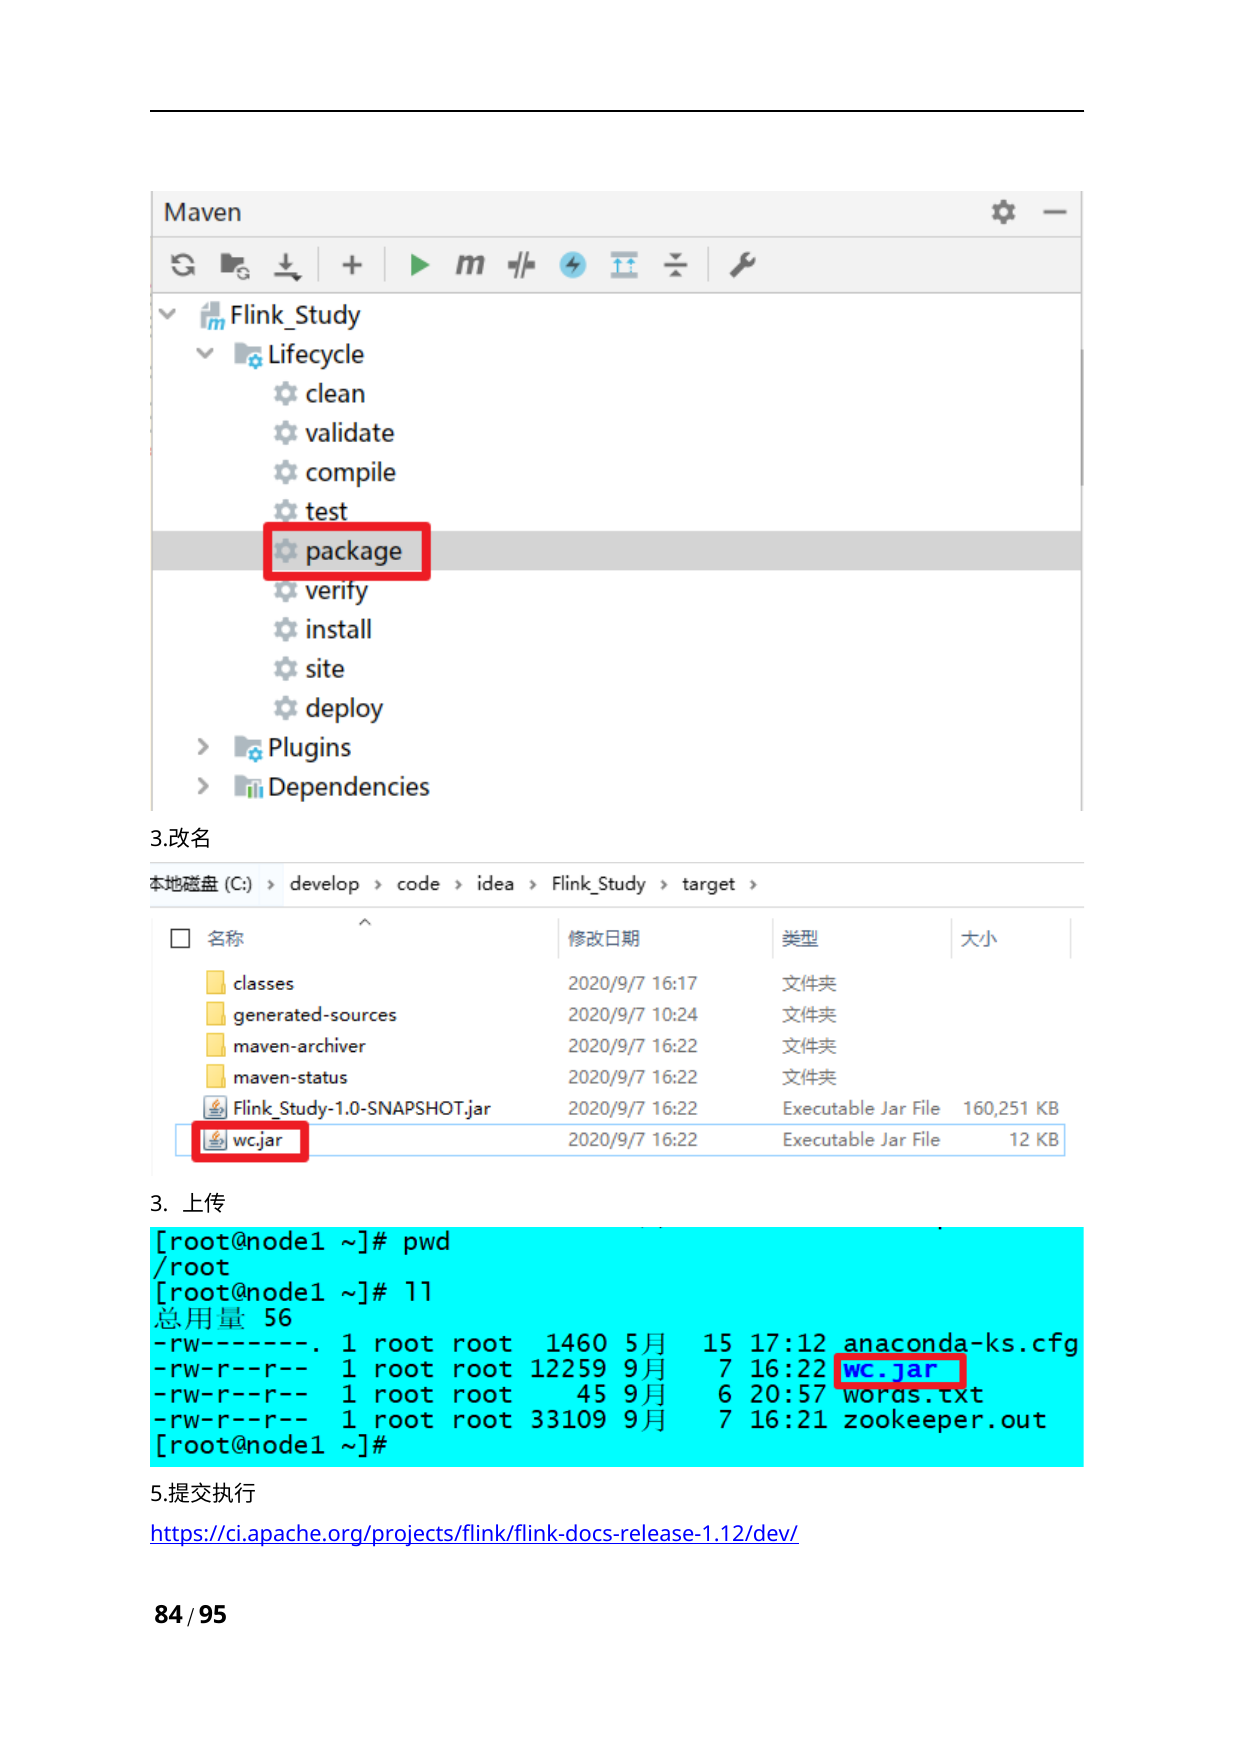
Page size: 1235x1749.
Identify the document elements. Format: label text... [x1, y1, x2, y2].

text 3.改名 [150, 821, 1084, 852]
picture [150, 862, 1085, 1176]
picture [150, 1227, 1084, 1467]
picture [150, 191, 1084, 811]
text 5.提交执行 [150, 1476, 1084, 1508]
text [150, 1517, 1084, 1547]
list 上传 [150, 1186, 1084, 1217]
